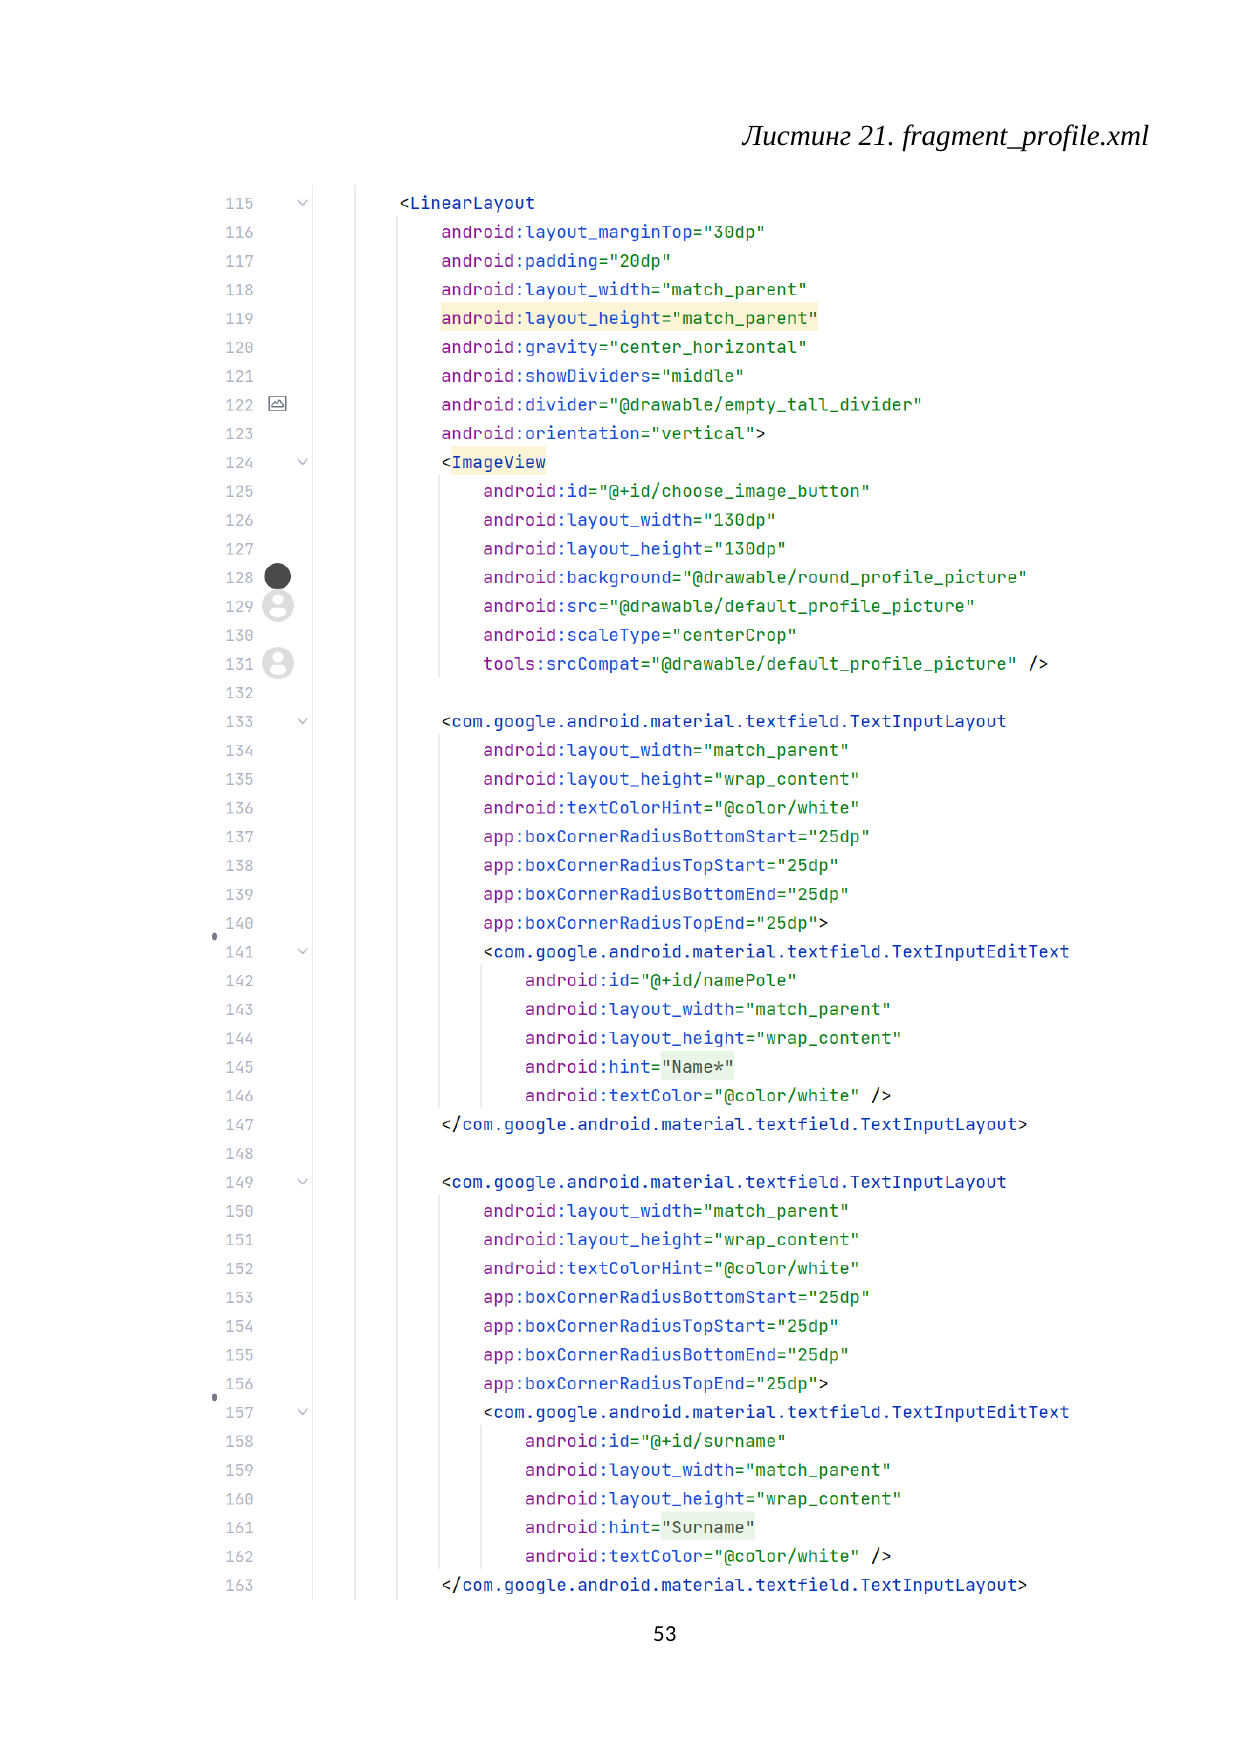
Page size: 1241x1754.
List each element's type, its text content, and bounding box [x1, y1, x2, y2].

text Листинг 21. fragment_profile.xml [177, 118, 1152, 152]
picture [202, 185, 1127, 1600]
